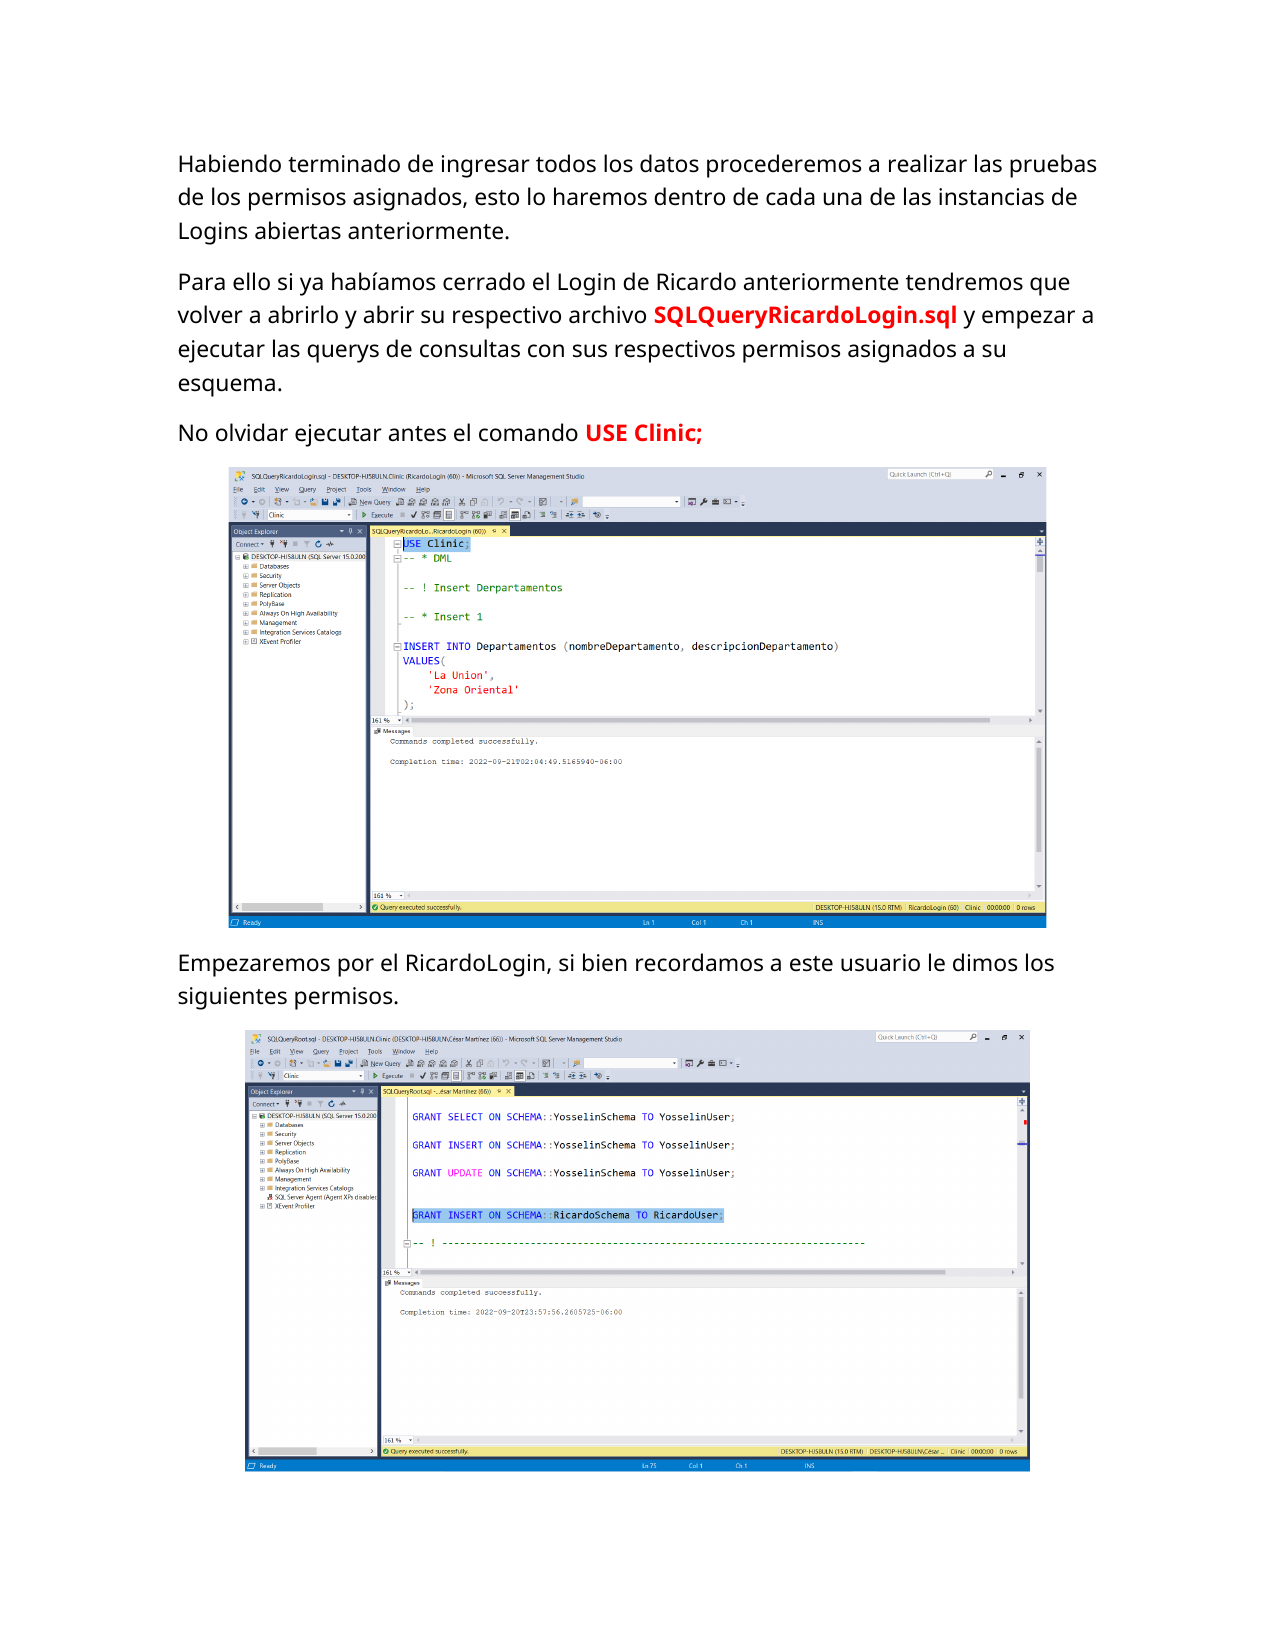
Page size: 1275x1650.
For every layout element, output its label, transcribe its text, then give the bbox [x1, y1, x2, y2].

picture [228, 467, 1047, 928]
text Para ello si ya habíamos cerrado el Login de Ricardo anteriormente tendremos que volver a abrirlo y abrir su respectivo archivo SQLQueryRicardoLogin.sql y empezar a ejecutar las querys de consultas con sus respectivos permisos asignados a su esquema. [177, 266, 1098, 398]
text Empezaremos por el RicardoLogin, si bien recordamos a este usuario le dimos los siguientes permisos. [177, 946, 1098, 1011]
text Habiendo terminado de ingresar todos los datos procederemos a realizar las pruebas de los permisos asignados, esto lo haremos dentro de cada una de las instancias de Logins abiertas anteriormente. [177, 148, 1098, 246]
picture [245, 1030, 1030, 1472]
text No olvidar ejecutar antes el comando USE Clinic; [177, 417, 1098, 448]
